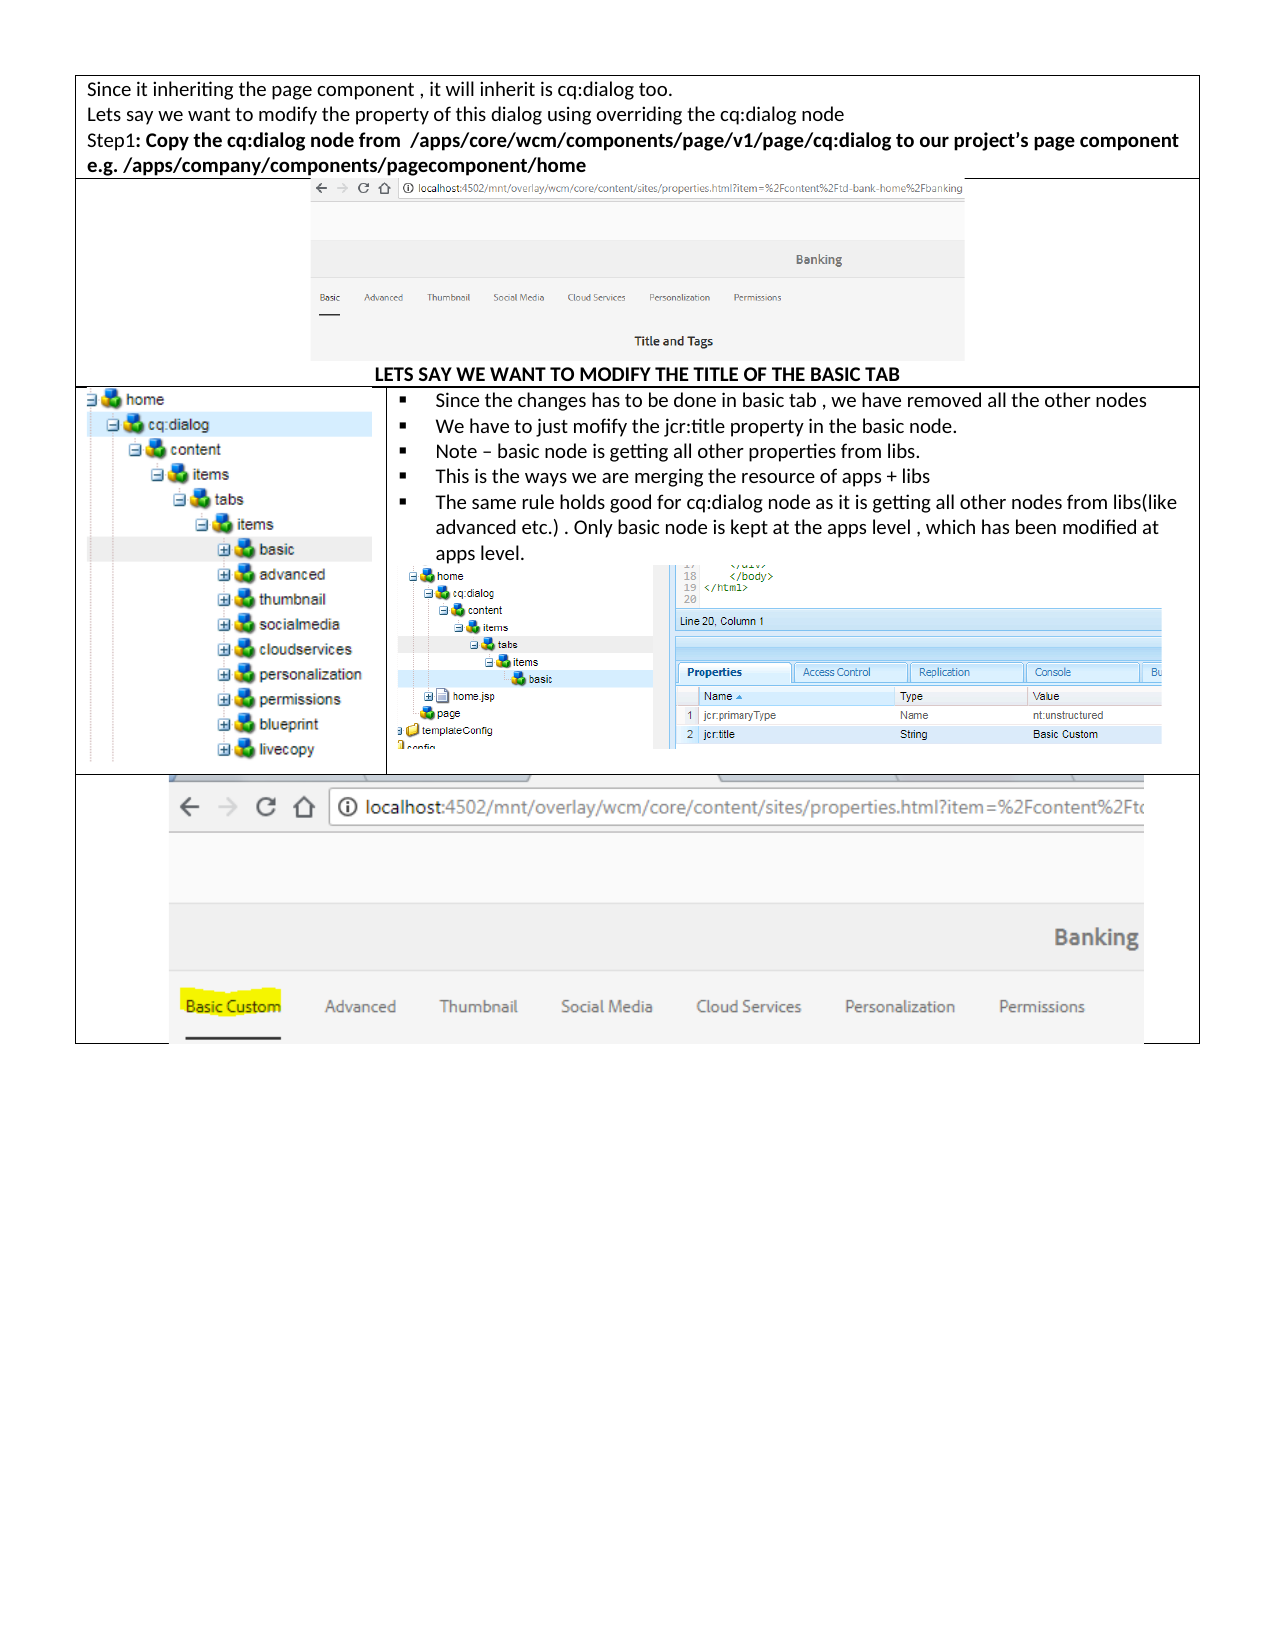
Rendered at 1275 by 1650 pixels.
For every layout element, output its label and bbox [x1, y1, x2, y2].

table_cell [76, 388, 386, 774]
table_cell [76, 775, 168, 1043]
picture [397, 565, 1162, 749]
picture [86, 387, 372, 763]
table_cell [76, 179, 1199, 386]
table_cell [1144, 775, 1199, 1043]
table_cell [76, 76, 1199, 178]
picture [310, 178, 965, 361]
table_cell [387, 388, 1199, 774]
picture [168, 775, 1144, 1044]
